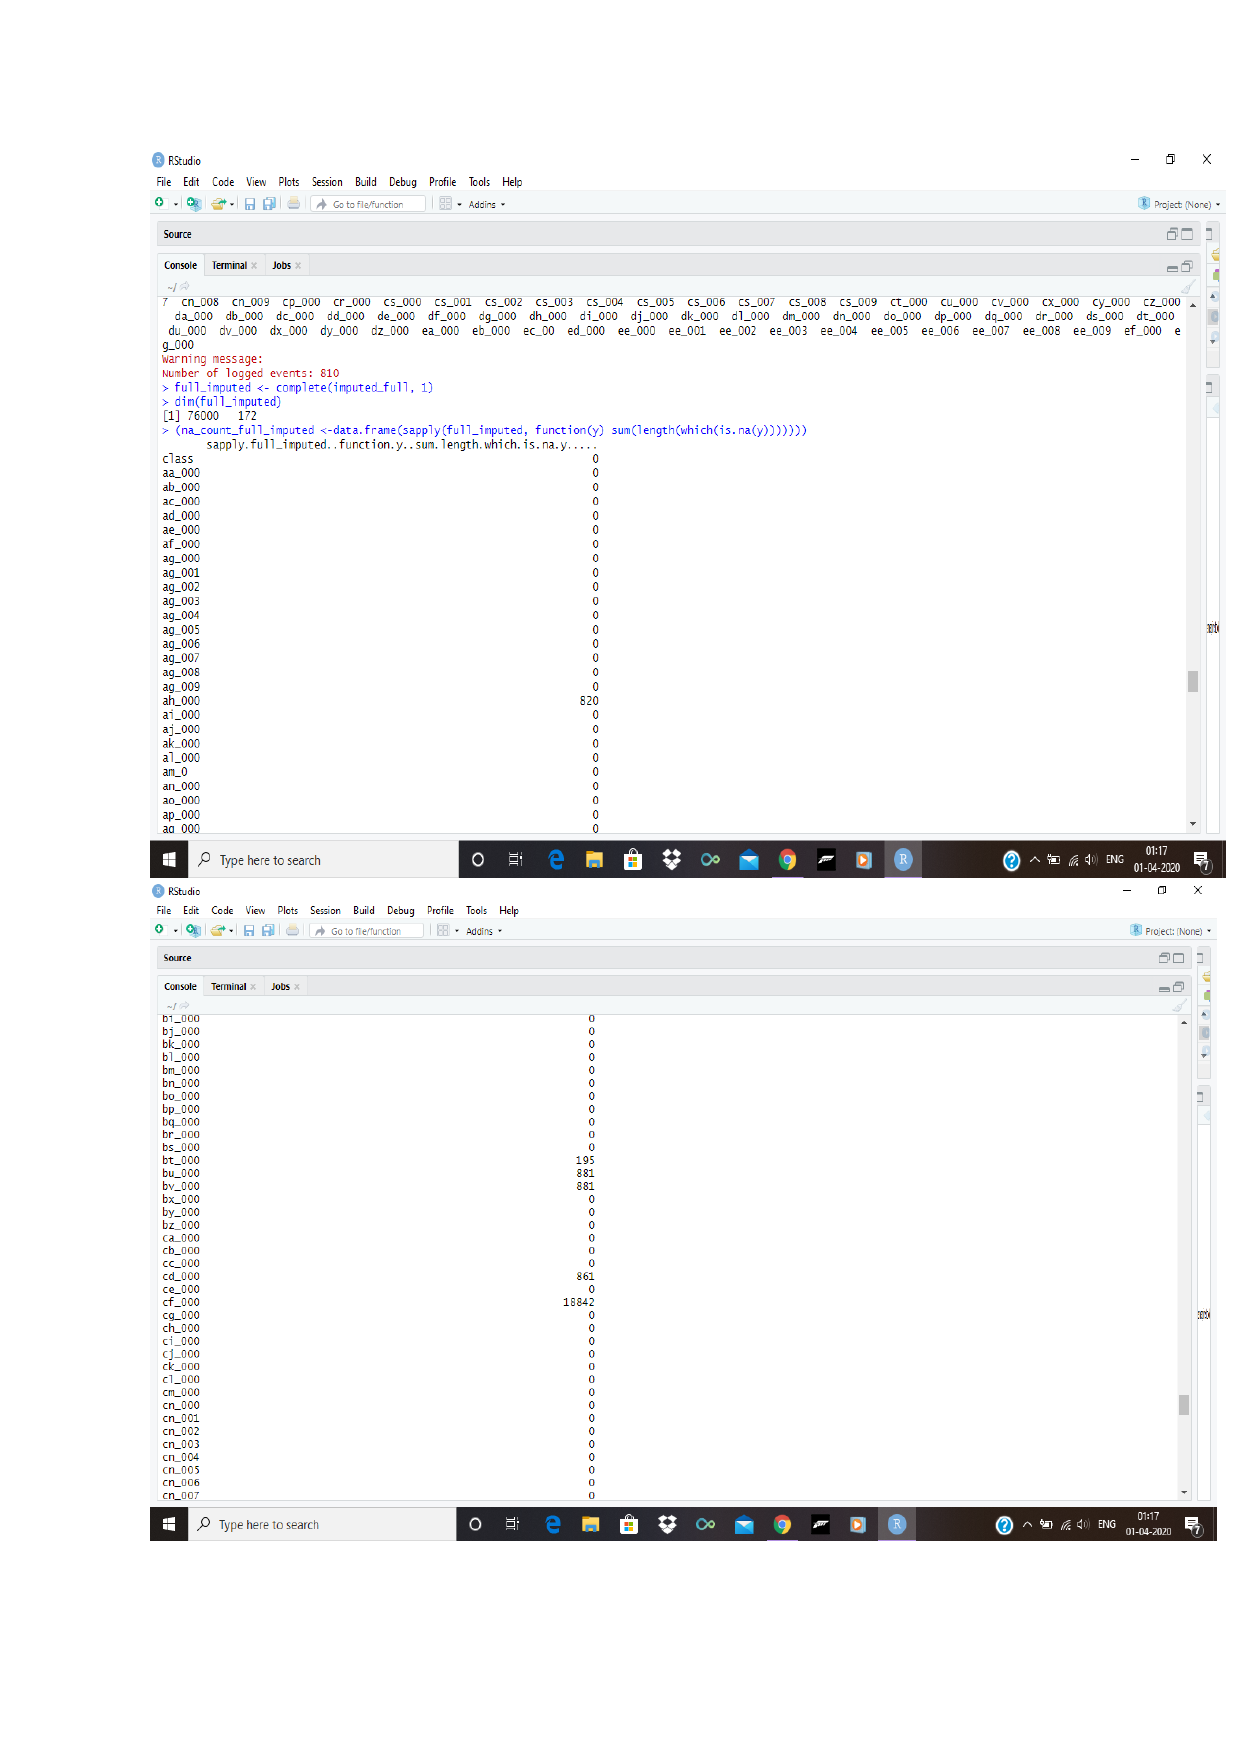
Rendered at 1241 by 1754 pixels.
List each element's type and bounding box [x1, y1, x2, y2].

picture [150, 881, 1217, 1541]
picture [150, 150, 1226, 878]
